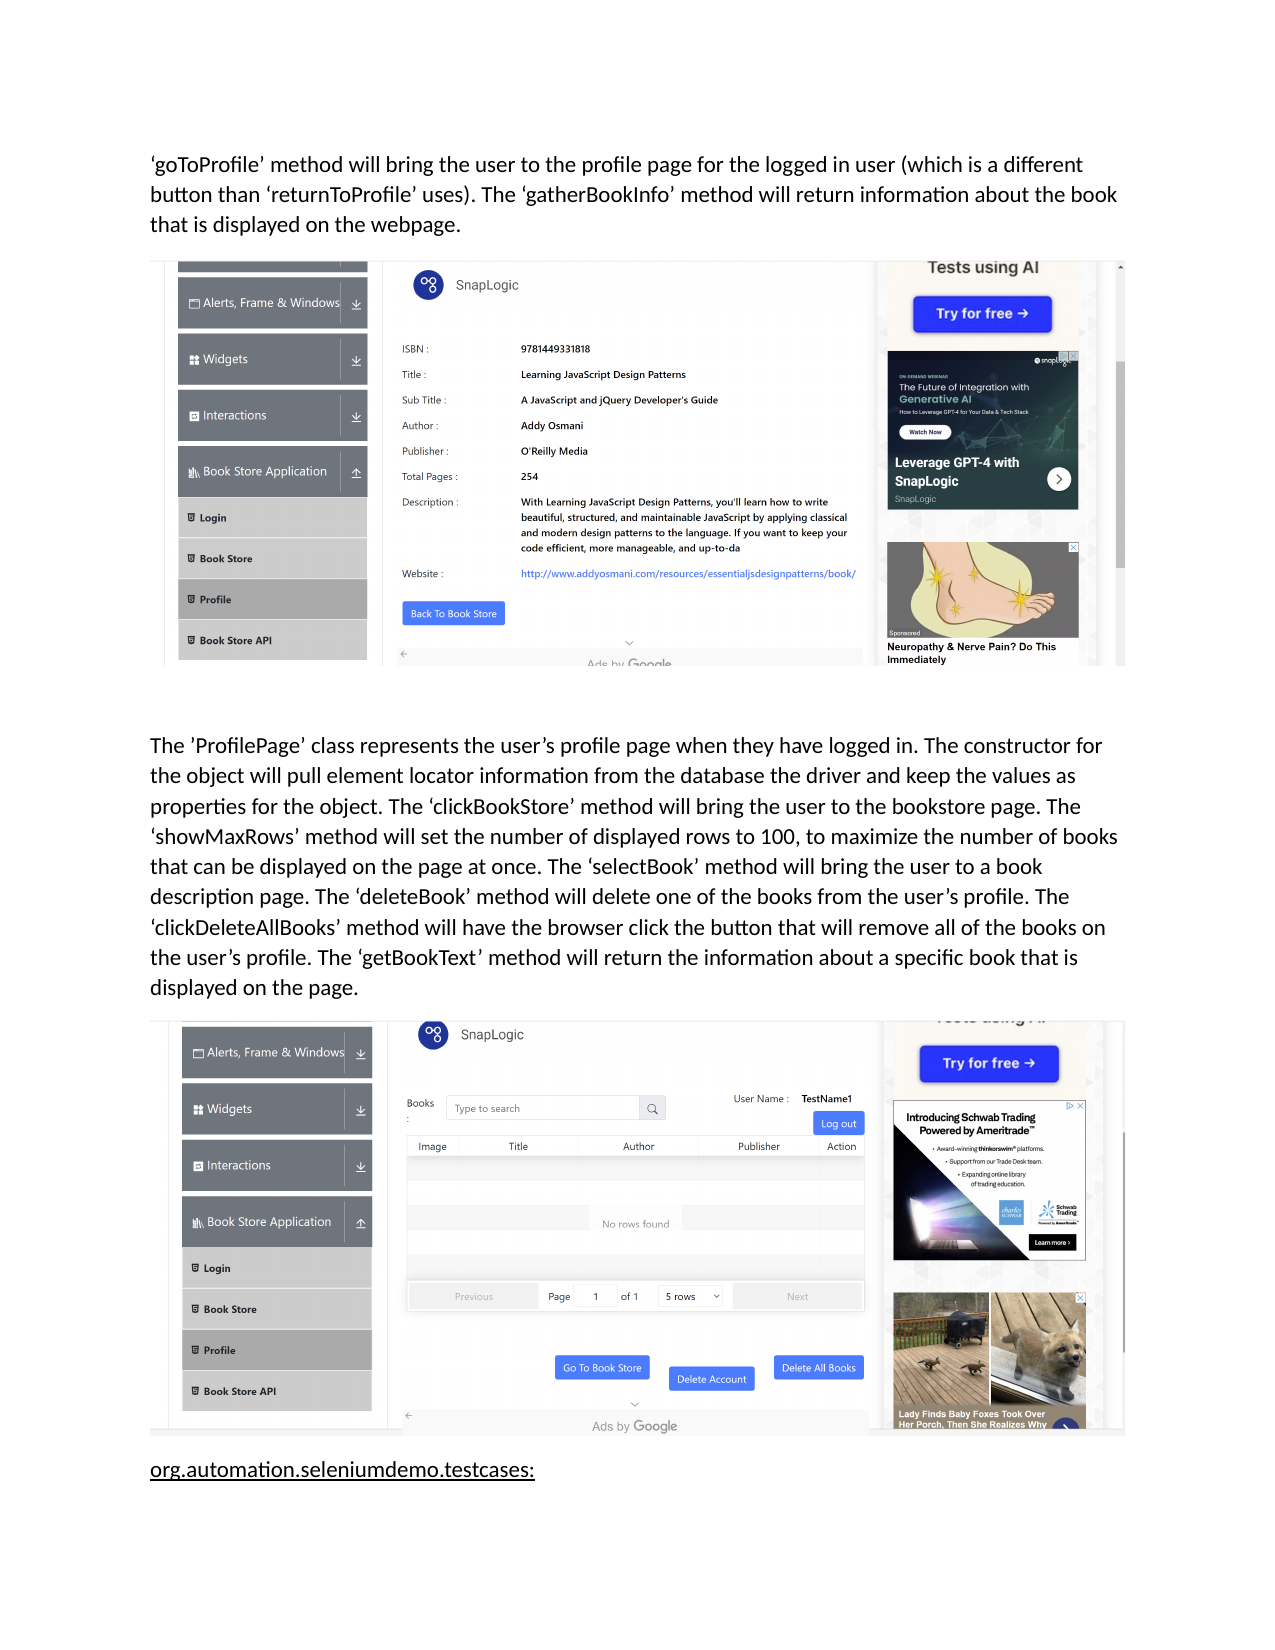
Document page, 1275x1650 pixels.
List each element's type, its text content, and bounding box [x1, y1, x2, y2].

picture [150, 257, 1125, 666]
text org.automation.seleniumdemo.testcases: [150, 1455, 1125, 1483]
text The ’ProfilePage’ class represents the user’s profile page when they have logged in. The constructor for the object will pull element locator information from the database the driver and keep the values as properties for the object. The ‘clickBookStore’ method will bring the user to the bookstore page. The ‘showMaxRows’ method will set the number of displayed rows to 100, to maximize the number of books that can be displayed on the page at once. The ‘selectBook’ method will bring the user to a book description page. The ‘deleteBook’ method will delete one of the books from the user’s profile. The ‘clickDeleteAllBooks’ method will have the browser click the button that will remove all of the books on the user’s profile. The ‘getBookText’ method will return the information about a specific book that is displayed on the page. [150, 731, 1125, 1001]
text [150, 150, 1125, 238]
picture [150, 1020, 1125, 1436]
